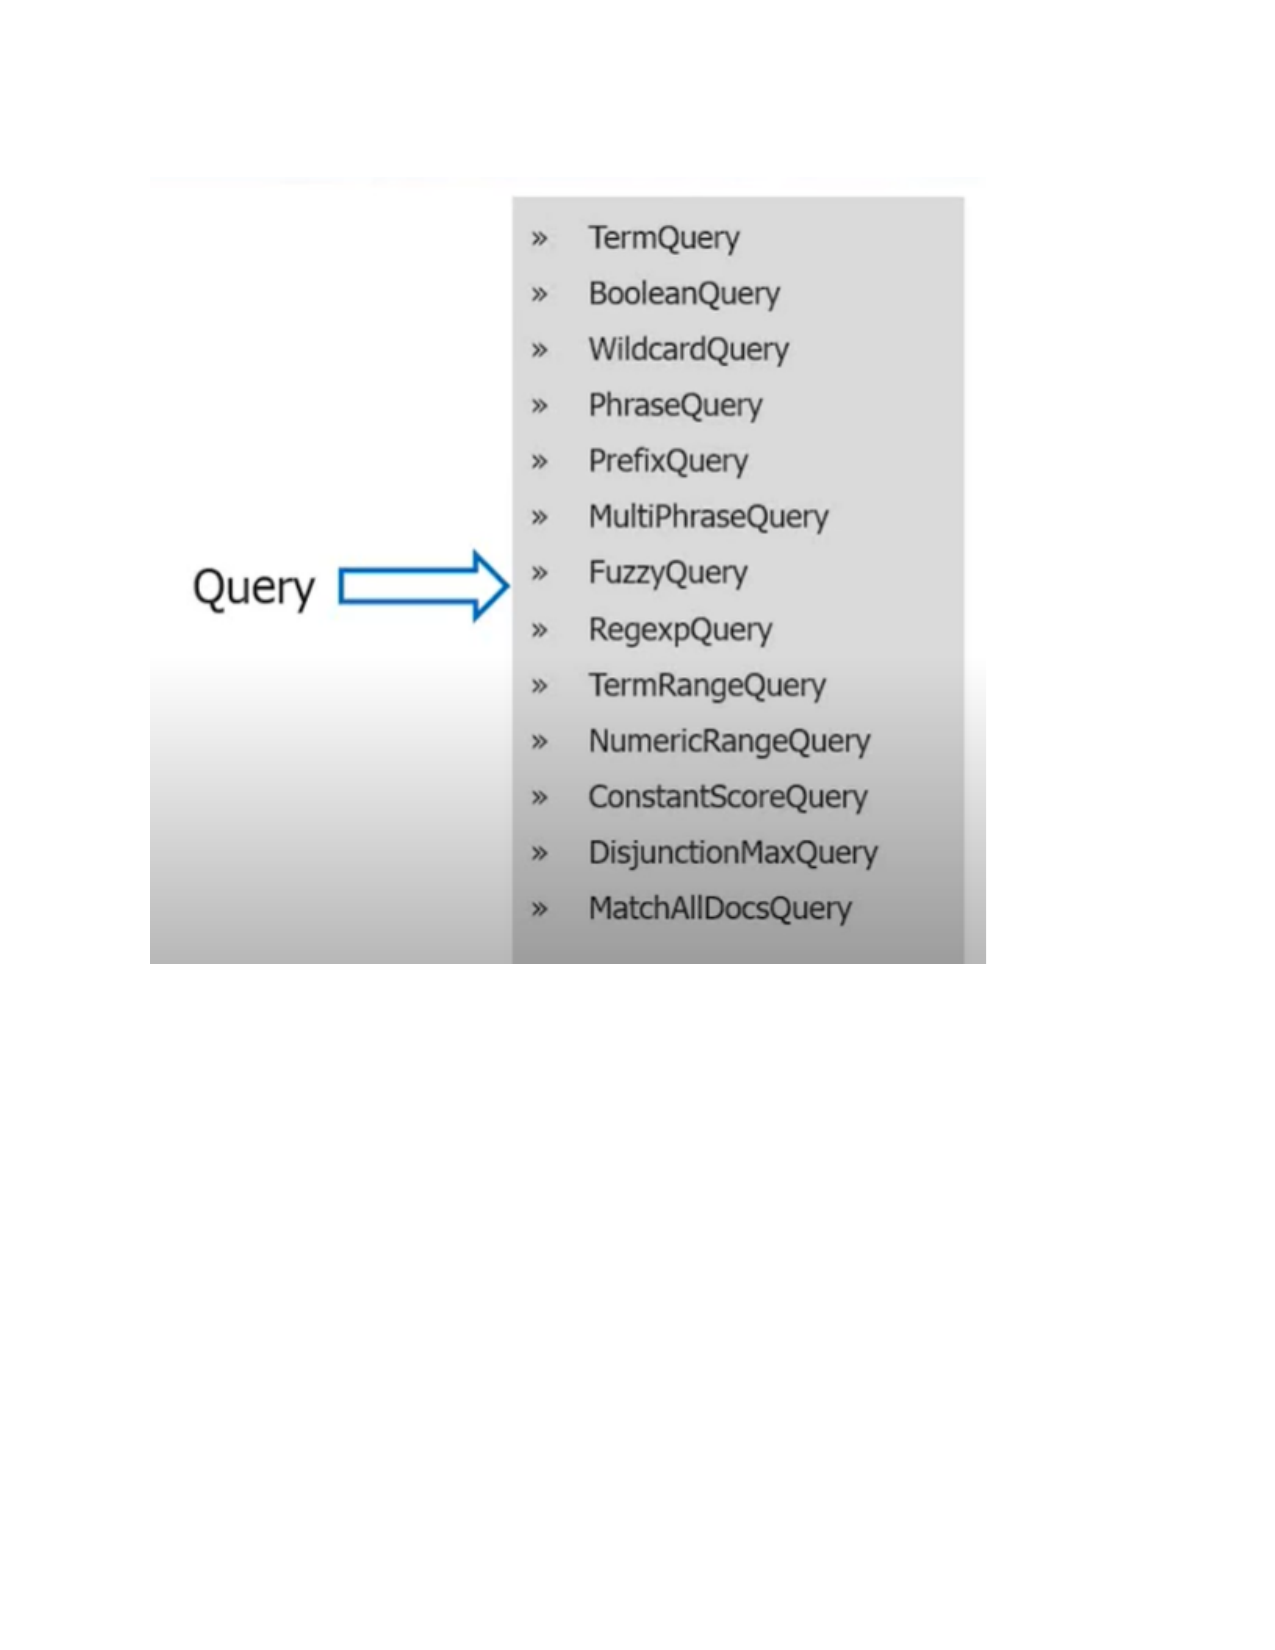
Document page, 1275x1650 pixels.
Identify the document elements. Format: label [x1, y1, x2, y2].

picture [150, 177, 987, 964]
